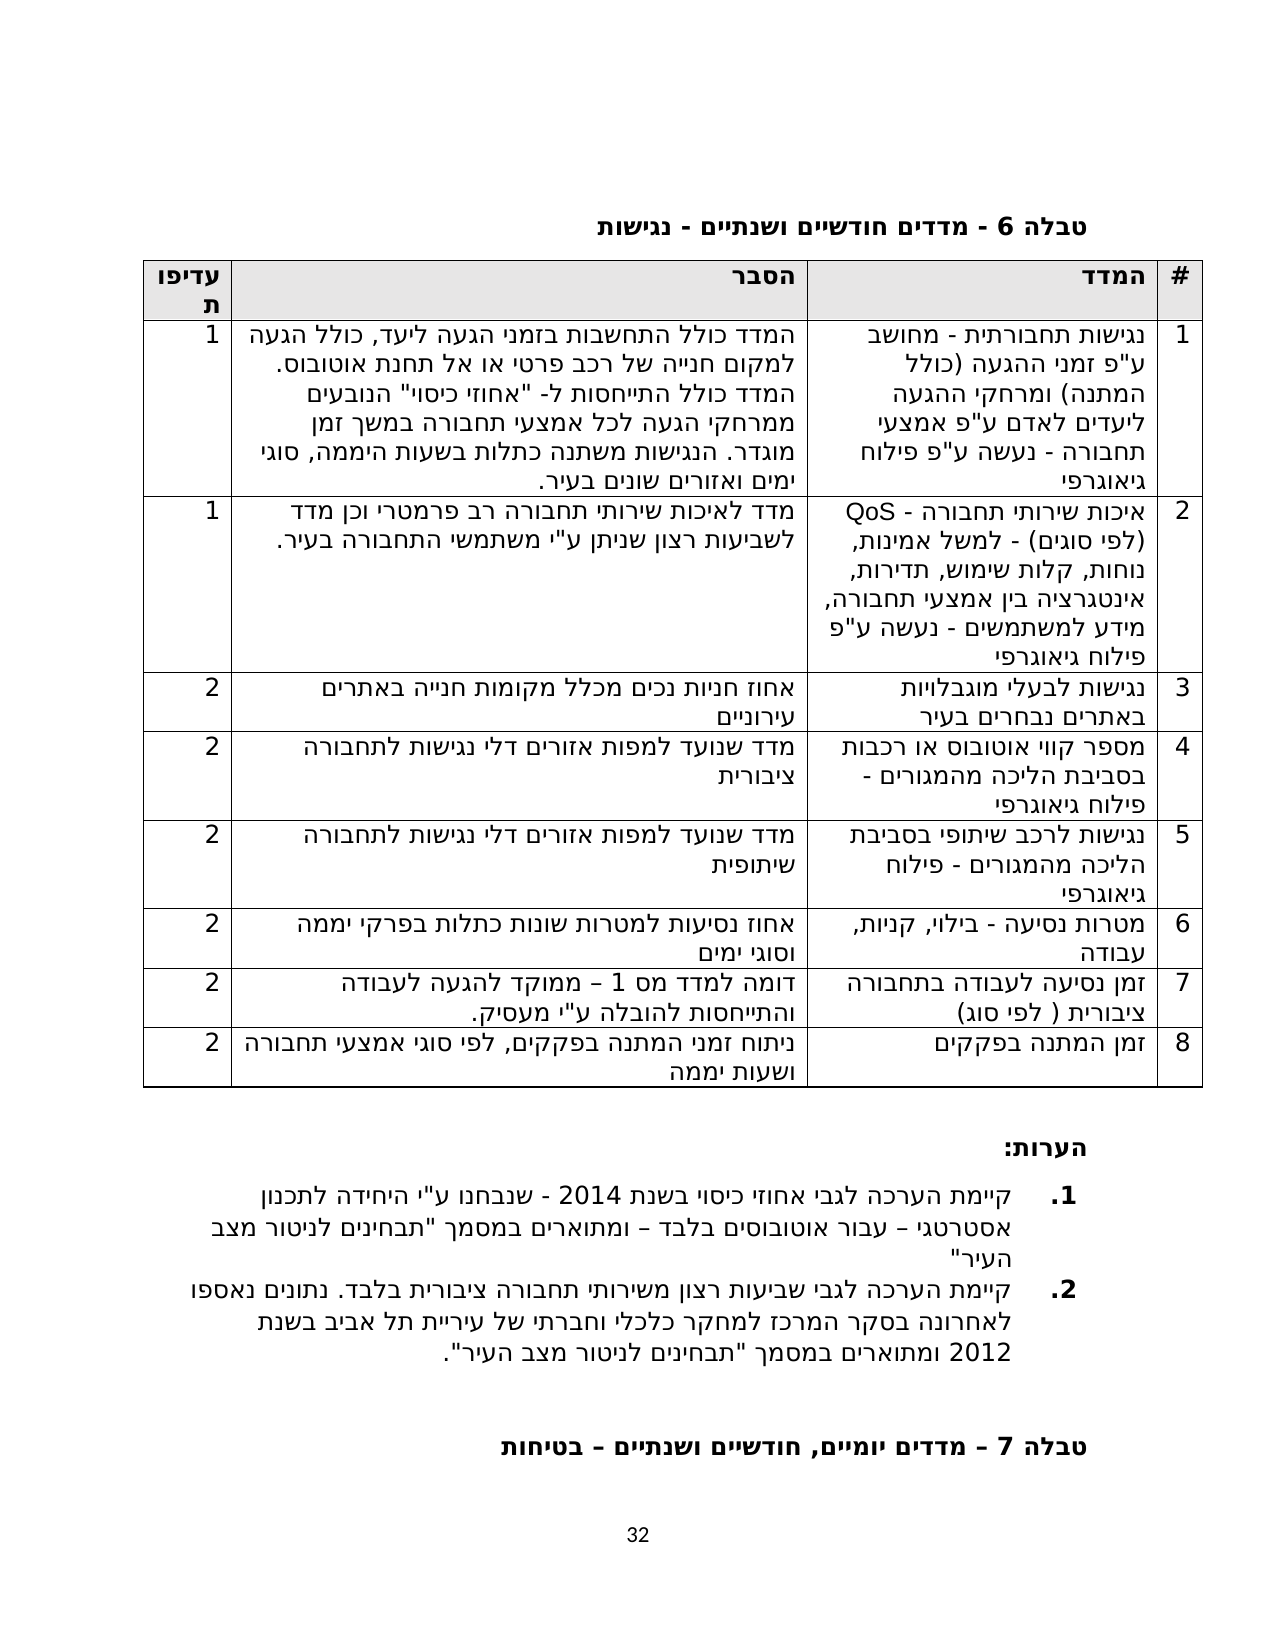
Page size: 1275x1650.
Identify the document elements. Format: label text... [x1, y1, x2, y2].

table_cell 1 [144, 321, 231, 496]
table_cell נגישות לרכב שיתופי בסביבת הליכה מהמגורים - פילוח גיאוגרפי [808, 821, 1157, 908]
table_cell מספר קווי אוטובוס או רכבות בסביבת הליכה מהמגורים - פילוח גיאוגרפי [808, 732, 1157, 820]
table_cell 2 [144, 909, 231, 968]
table_header הסבר [232, 261, 807, 319]
table_cell מדד שנועד למפות אזורים דלי נגישות לתחבורה ציבורית [232, 732, 807, 820]
table_cell אחוז נסיעות למטרות שונות כתלות בפרקי יממה וסוגי ימים [232, 909, 807, 968]
table_cell 2 [1158, 497, 1202, 672]
table_cell איכות שירותי תחבורה - QoS (לפי סוגים) - למשל אמינות, נוחות, קלות שימוש, תדירות, אינטגרציה בין אמצעי תחבורה, מידע למשתמשים - נעשה ע"פ פילוח גיאוגרפי [808, 497, 1157, 672]
table_cell דומה למדד מס 1 – ממוקד להגעה לעבודה והתייחסות להובלה ע"י מעסיק. [232, 969, 807, 1027]
table_header המדד [808, 261, 1157, 319]
table_cell 8 [1158, 1028, 1202, 1086]
table_cell אחוז חניות נכים מכלל מקומות חנייה באתרים עירוניים [232, 673, 807, 731]
table_header # [1158, 261, 1202, 319]
table_cell זמן נסיעה לעבודה בתחבורה ציבורית ( לפי סוג) [808, 969, 1157, 1027]
table_cell זמן המתנה בפקקים [808, 1028, 1157, 1086]
text טבלה 7 – מדדים יומיים, חודשיים ושנתיים – בטיחות [187, 1432, 1087, 1462]
table_cell מדד לאיכות שירותי תחבורה רב פרמטרי וכן מדד לשביעות רצון שניתן ע"י משתמשי התחבורה בעיר. [232, 497, 807, 672]
table_cell 4 [1158, 732, 1202, 820]
table_cell נגישות תחבורתית - מחושב ע"פ זמני ההגעה (כולל המתנה) ומרחקי ההגעה ליעדים לאדם ע"פ אמצעי תחבורה - נעשה ע"פ פילוח גיאוגרפי [808, 321, 1157, 496]
text הערות: [187, 1133, 1087, 1162]
table_cell המדד כולל התחשבות בזמני הגעה ליעד, כולל הגעה למקום חנייה של רכב פרטי או אל תחנת אוטובוס. המדד כולל התייחסות ל- "אחוזי כיסוי" הנובעים ממרחקי הגעה לכל אמצעי תחבורה במשך זמן מוגדר. הנגישות משתנה כתלות בשעות היממה, סוגי ימים ואזורים שונים בעיר. [232, 321, 807, 496]
table_cell ניתוח זמני המתנה בפקקים, לפי סוגי אמצעי תחבורה ושעות יממה [232, 1028, 807, 1086]
table_header עדיפות [144, 261, 231, 319]
table_cell 2 [144, 969, 231, 1027]
table_cell 1 [1158, 321, 1202, 496]
list קיימת הערכה לגבי שביעות רצון משירותי תחבורה ציבורית בלבד. נתונים נאספו לאחרונה בסקר המרכז למחקר כלכלי וחברתי של עיריית תל אביב בשנת 2012 ומתוארים במסמך "תבחינים לניטור מצב העיר". [187, 1276, 1050, 1368]
table_cell 7 [1158, 969, 1202, 1027]
table_cell 6 [1158, 909, 1202, 968]
table_cell 2 [144, 821, 231, 908]
table_cell 1 [144, 497, 231, 672]
list קיימת הערכה לגבי אחוזי כיסוי בשנת 2014 - שנבחנו ע"י היחידה לתכנון אסטרטגי – עבור אוטובוסים בלבד – ומתוארים במסמך "תבחינים לניטור מצב העיר" [187, 1181, 1050, 1273]
table_cell נגישות לבעלי מוגבלויות באתרים נבחרים בעיר [808, 673, 1157, 731]
table_cell 2 [144, 673, 231, 731]
table_cell 2 [144, 732, 231, 820]
table_cell מדד שנועד למפות אזורים דלי נגישות לתחבורה שיתופית [232, 821, 807, 908]
table_cell 2 [144, 1028, 231, 1086]
table_cell 5 [1158, 821, 1202, 908]
table_cell 3 [1158, 673, 1202, 731]
text טבלה 6 - מדדים חודשיים ושנתיים - נגישות [187, 212, 1087, 241]
table_cell מטרות נסיעה - בילוי, קניות, עבודה [808, 909, 1157, 968]
